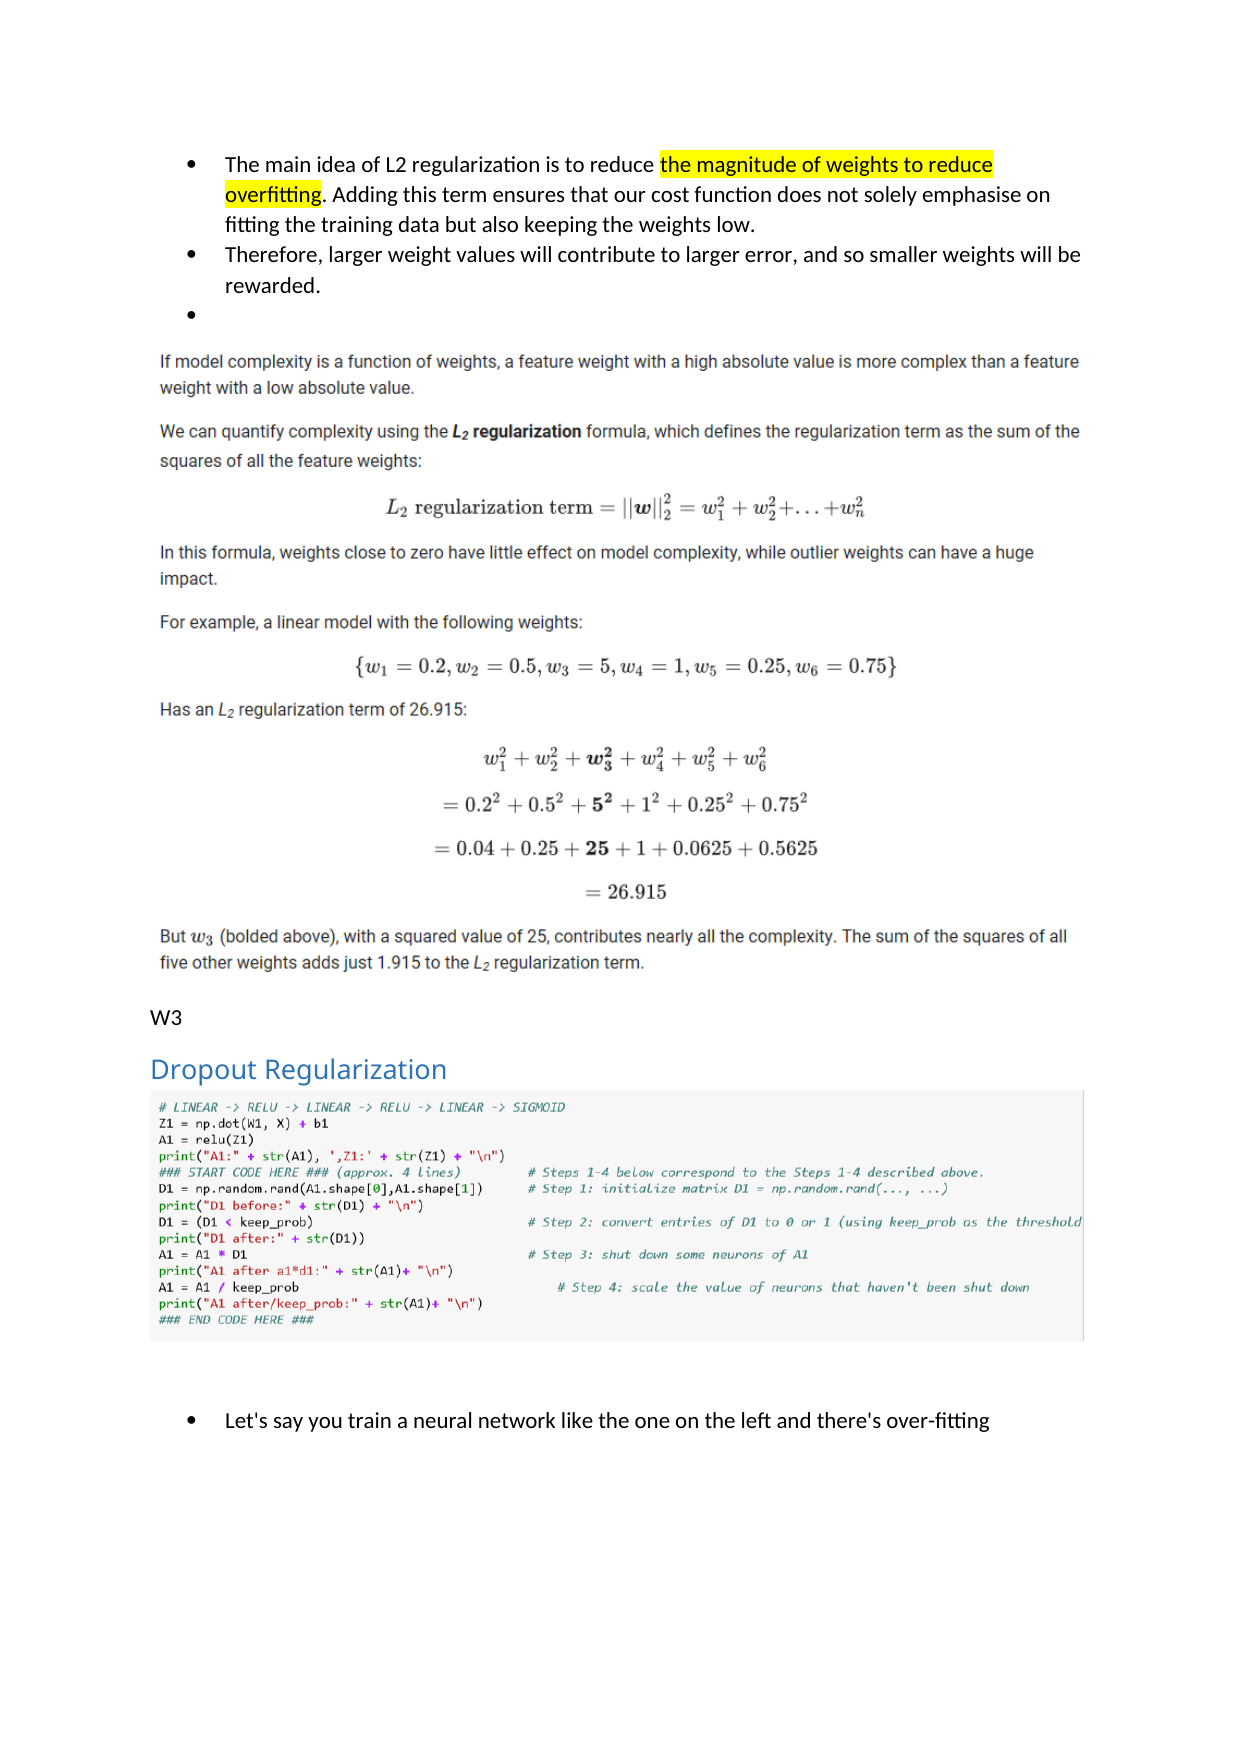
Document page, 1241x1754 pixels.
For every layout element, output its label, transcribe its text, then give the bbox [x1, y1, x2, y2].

list Let's say you train a neural network like the one on the left and there's over-fitting [187, 1406, 1090, 1434]
picture [150, 1090, 1091, 1341]
text W3 [150, 1003, 1090, 1031]
list Therefore, larger weight values will contribute to larger error, and so smaller weights will be rewarded. [187, 241, 1090, 299]
subtitle Dropout Regularization [150, 1050, 1090, 1087]
list The main idea of L2 regularization is to reduce the magnitude of weights to reduce overfitting. Adding this term ensures that our cost function does not solely emphasise on fitting the training data but also keeping the weights low. [187, 150, 1090, 238]
picture [150, 347, 1091, 985]
